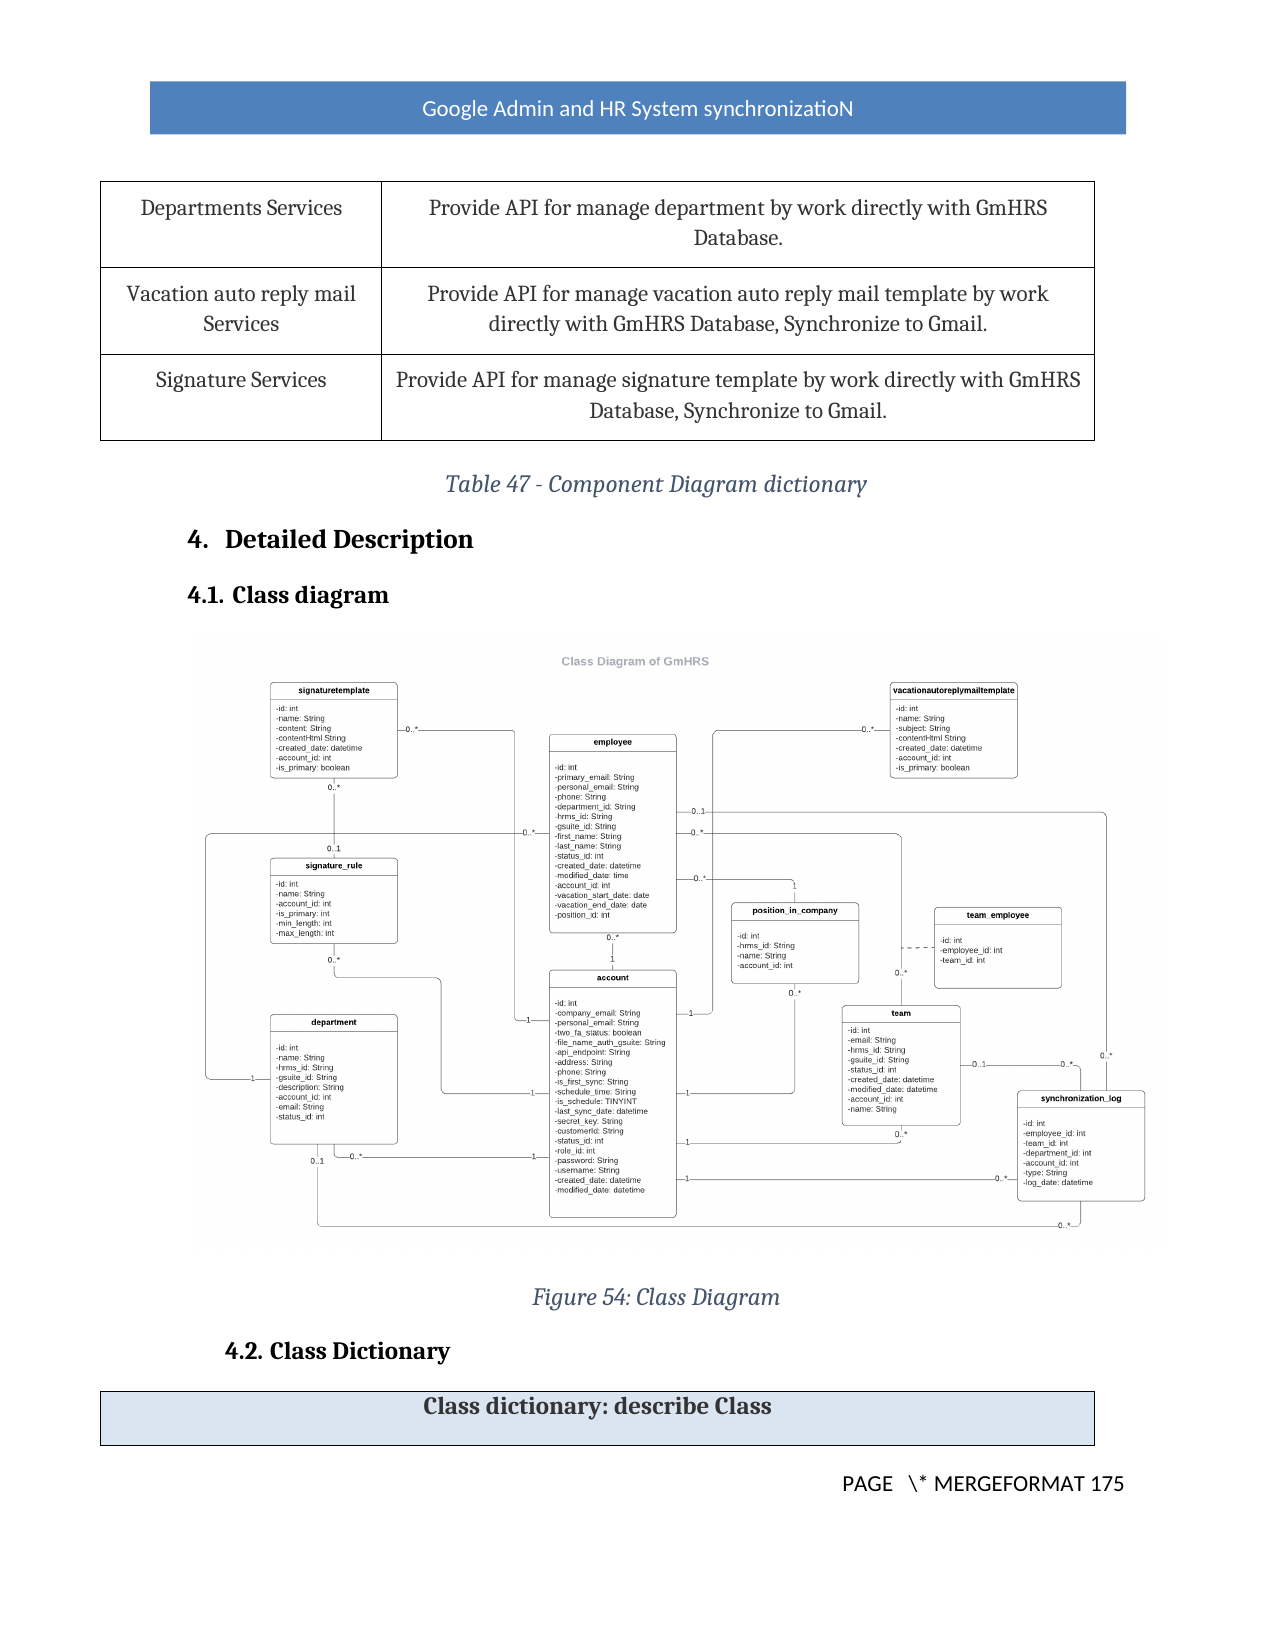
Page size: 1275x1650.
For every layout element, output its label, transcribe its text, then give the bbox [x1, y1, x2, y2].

subtitle Class diagram [187, 581, 1125, 609]
table_cell Provide API for manage signature template by work directly with GmHRS Database, Synchronize to Gmail. [382, 355, 1094, 440]
table_cell Vacation auto reply mail Services [101, 268, 381, 354]
subtitle Class Dictionary [225, 1337, 1125, 1366]
table_cell Provide API for manage department by work directly with GmHRS Database. [382, 182, 1094, 267]
table_cell Provide API for manage vacation auto reply mail template by work directly with GmHRS Database, Synchronize to Gmail. [382, 268, 1094, 354]
table_header Class dictionary: describe Class [101, 1392, 1094, 1445]
subtitle Detailed Description [187, 524, 1125, 555]
table_cell Signature Services [101, 355, 381, 440]
text Figure 54: Class Diagram [187, 1283, 1125, 1312]
table_cell Departments Services [101, 182, 381, 267]
picture [187, 634, 1163, 1250]
